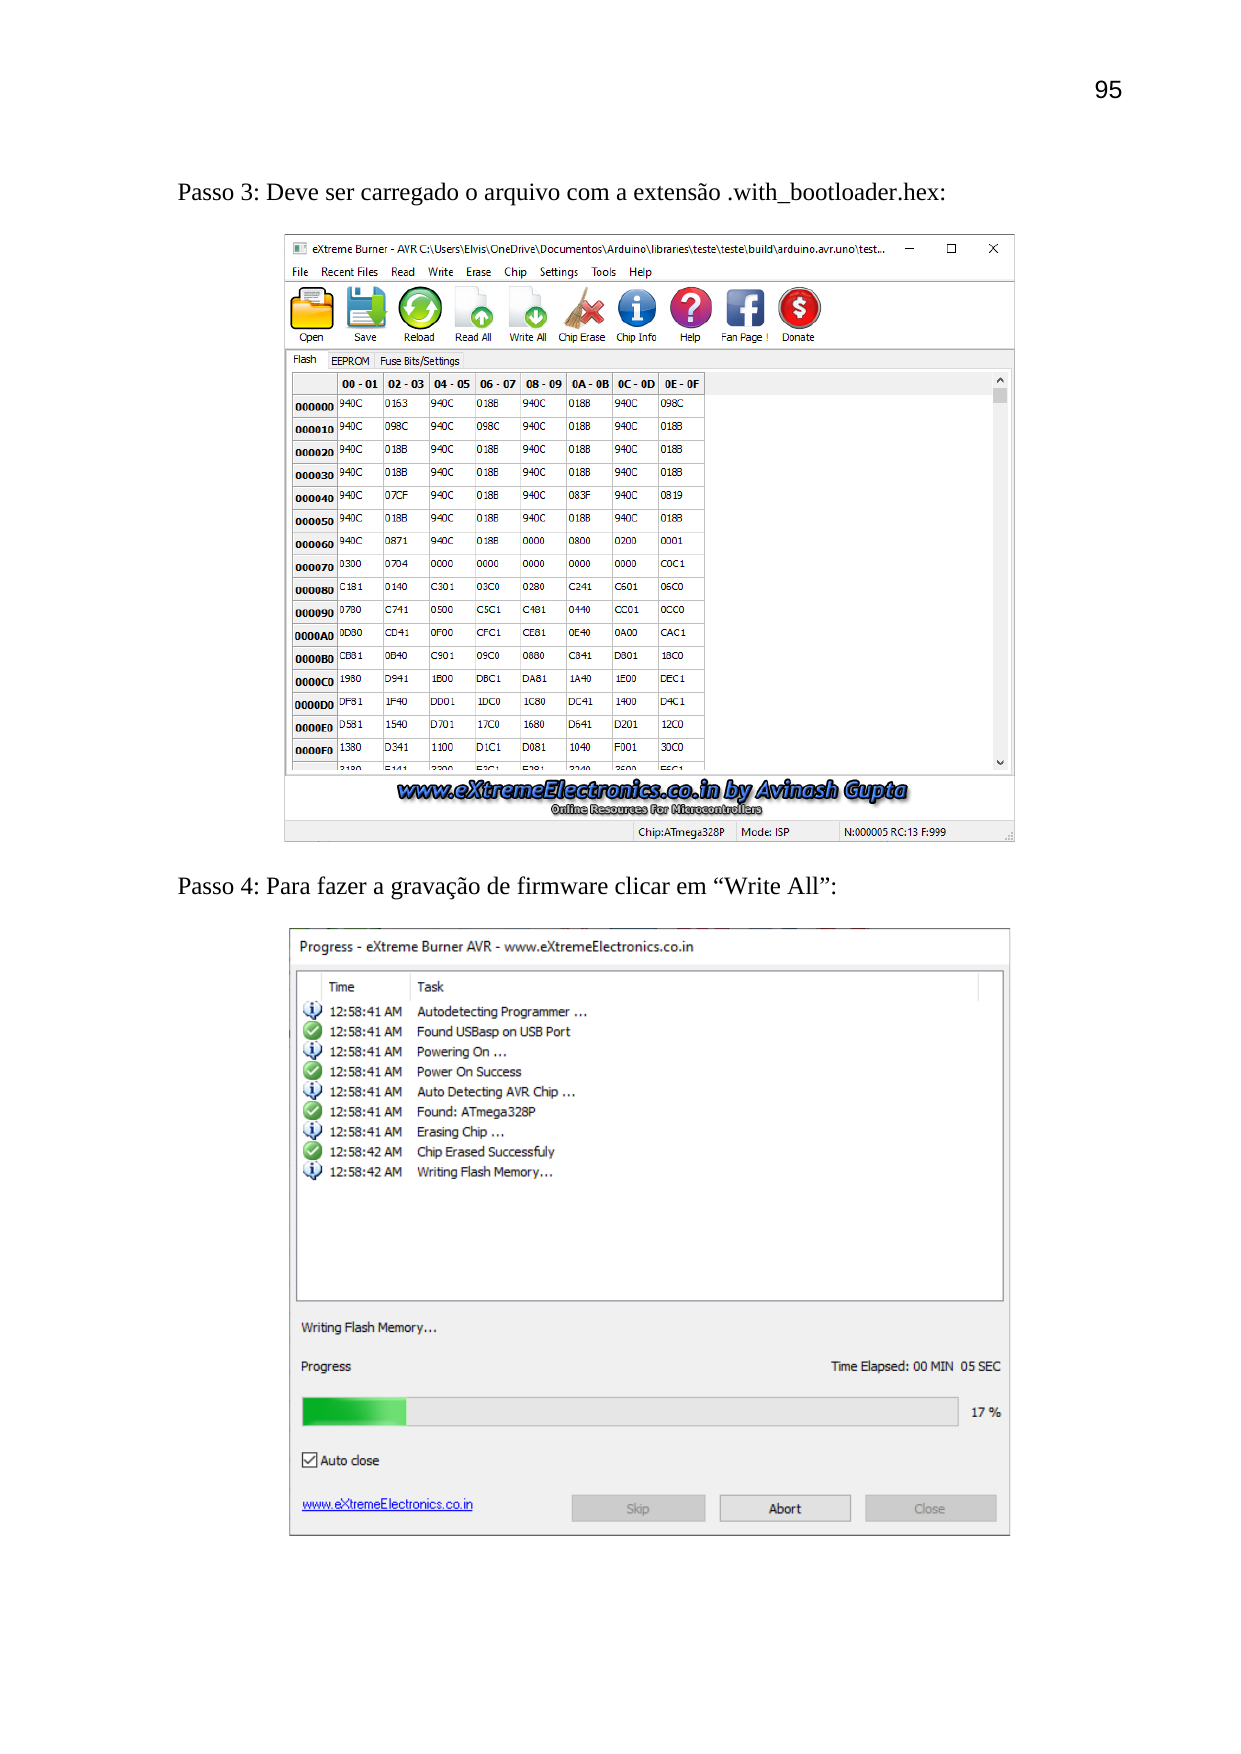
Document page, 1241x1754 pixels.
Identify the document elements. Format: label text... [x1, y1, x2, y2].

picture [289, 928, 1010, 1536]
text Passo 4: Para fazer a gravação de firmware clicar em “Write All”: [177, 871, 1122, 899]
picture [284, 234, 1015, 842]
text Passo 3: Deve ser carregado o arquivo com a extensão .with_bootloader.hex: [177, 177, 1122, 206]
